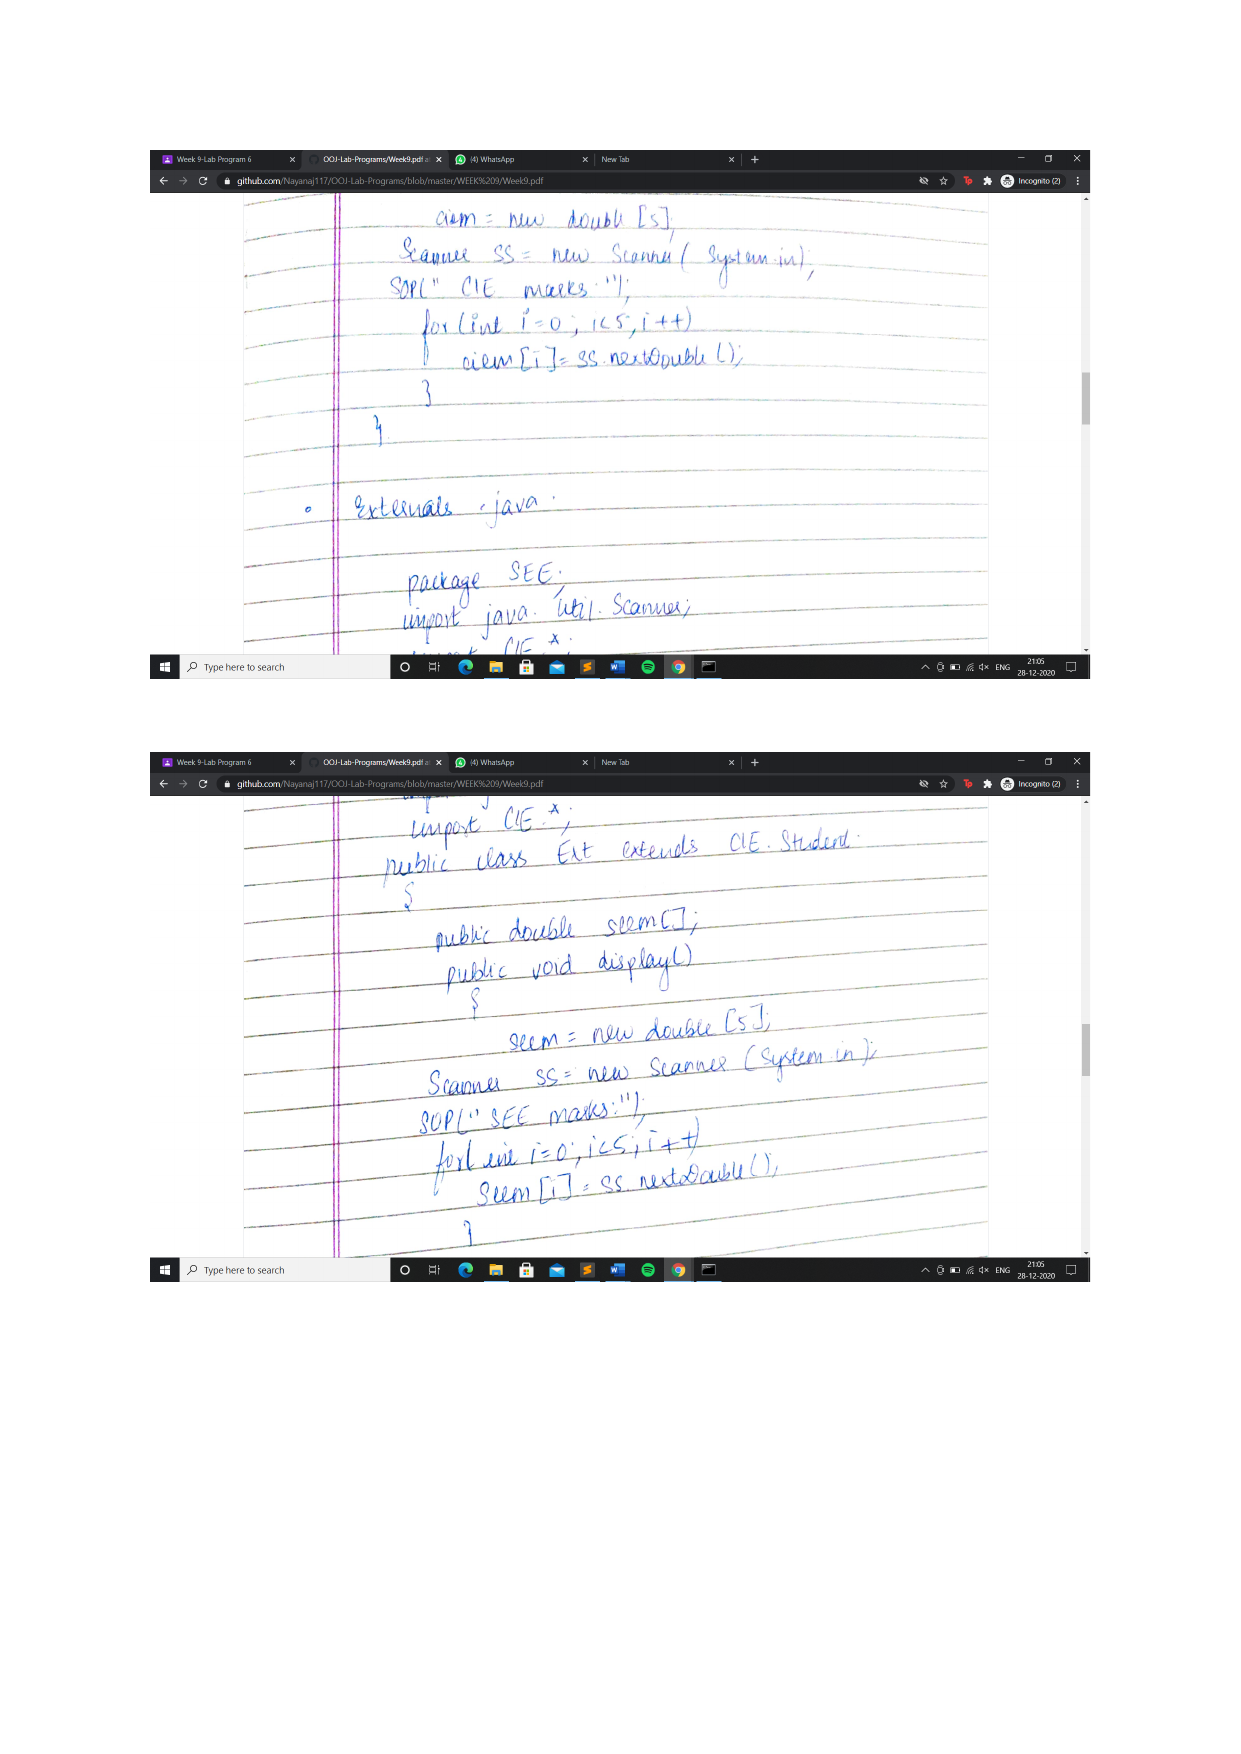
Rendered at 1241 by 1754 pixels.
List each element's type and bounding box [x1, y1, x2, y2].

picture [150, 752, 1091, 1282]
picture [150, 150, 1091, 679]
